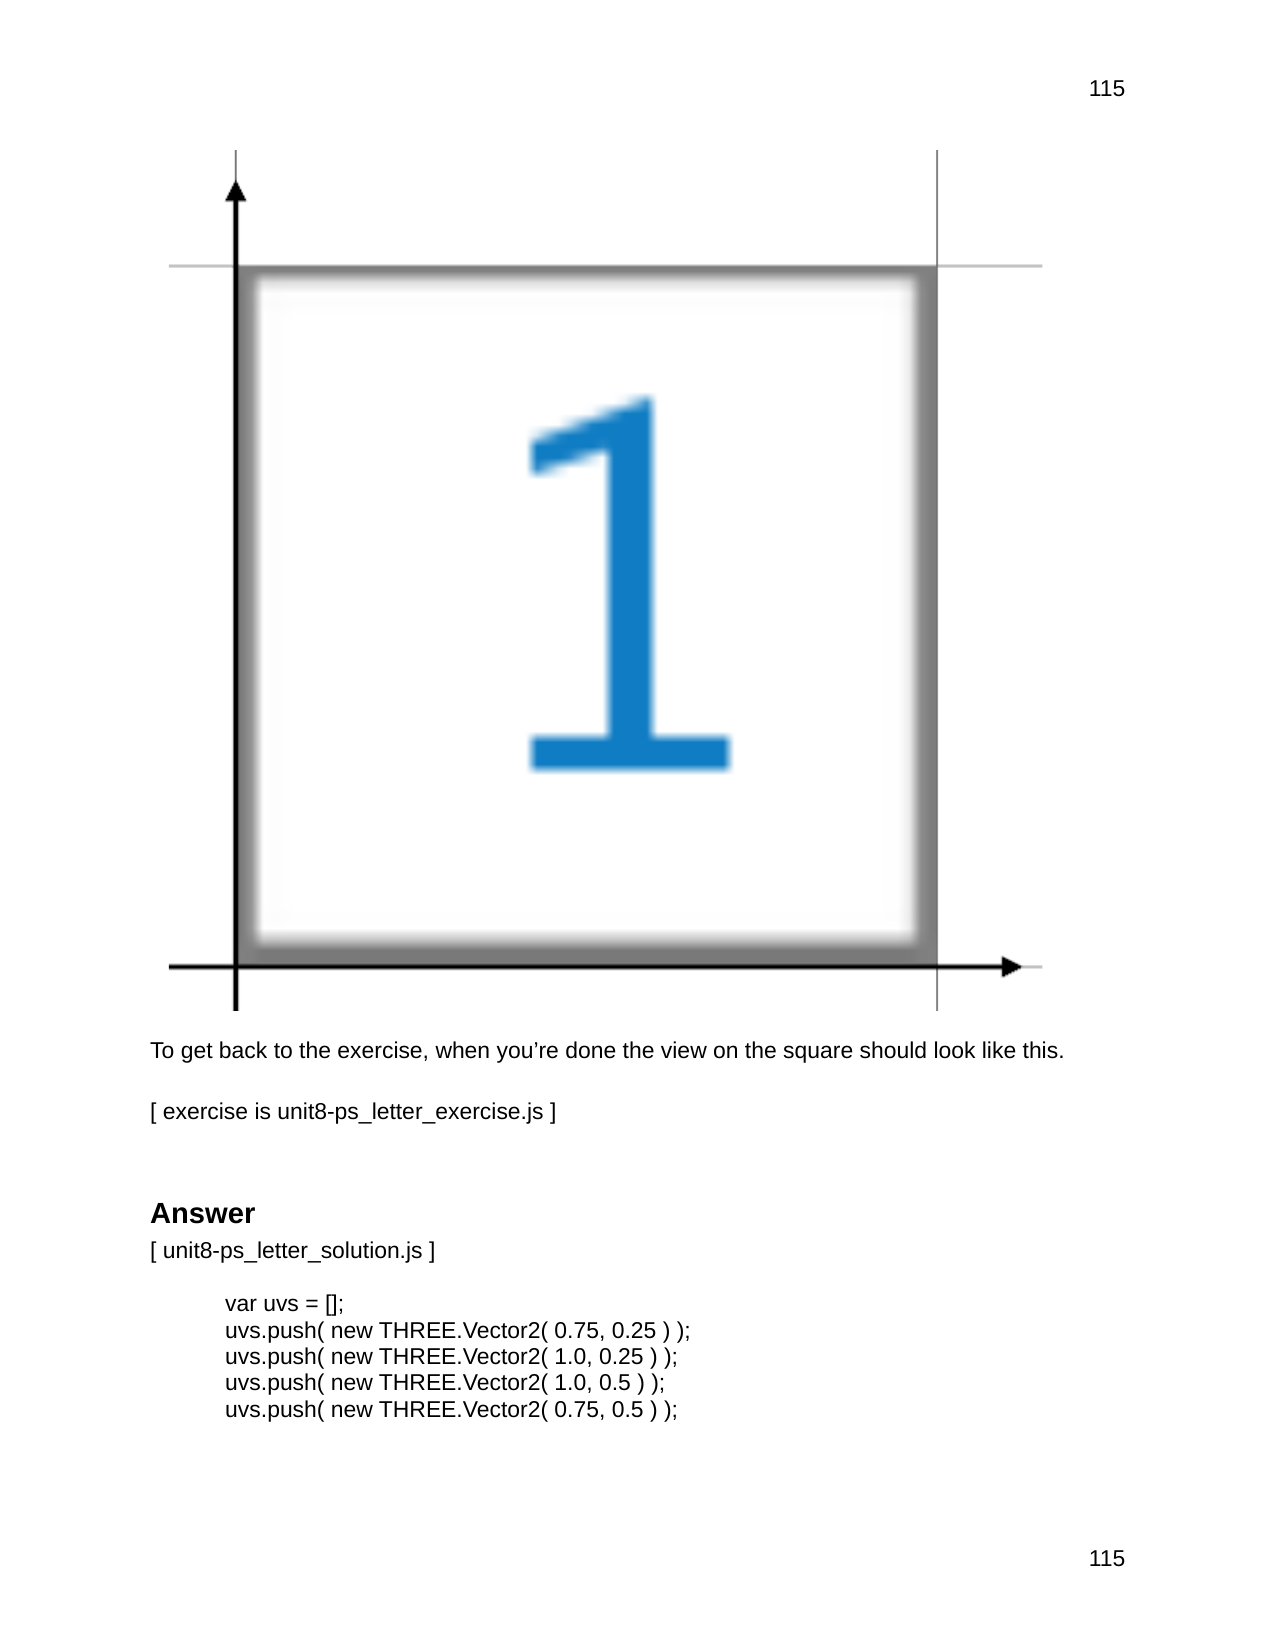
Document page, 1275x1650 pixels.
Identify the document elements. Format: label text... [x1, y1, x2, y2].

text var uvs = []; [150, 1290, 1125, 1317]
text [ unit8-ps_letter_solution.js ] [150, 1237, 1125, 1264]
picture [168, 150, 1043, 1011]
text [ exercise is unit8-ps_letter_exercise.js ] [150, 1098, 1125, 1124]
text uvs.push( new THREE.Vector2( 1.0, 0.5 ) ); [150, 1369, 1125, 1396]
subtitle Answer [150, 1196, 1125, 1229]
text uvs.push( new THREE.Vector2( 1.0, 0.25 ) ); [150, 1343, 1125, 1369]
text uvs.push( new THREE.Vector2( 0.75, 0.5 ) ); [150, 1396, 1125, 1422]
text To get back to the exercise, when you’re done the view on the square should look like this. [150, 1037, 1125, 1064]
text uvs.push( new THREE.Vector2( 0.75, 0.25 ) ); [150, 1317, 1125, 1343]
